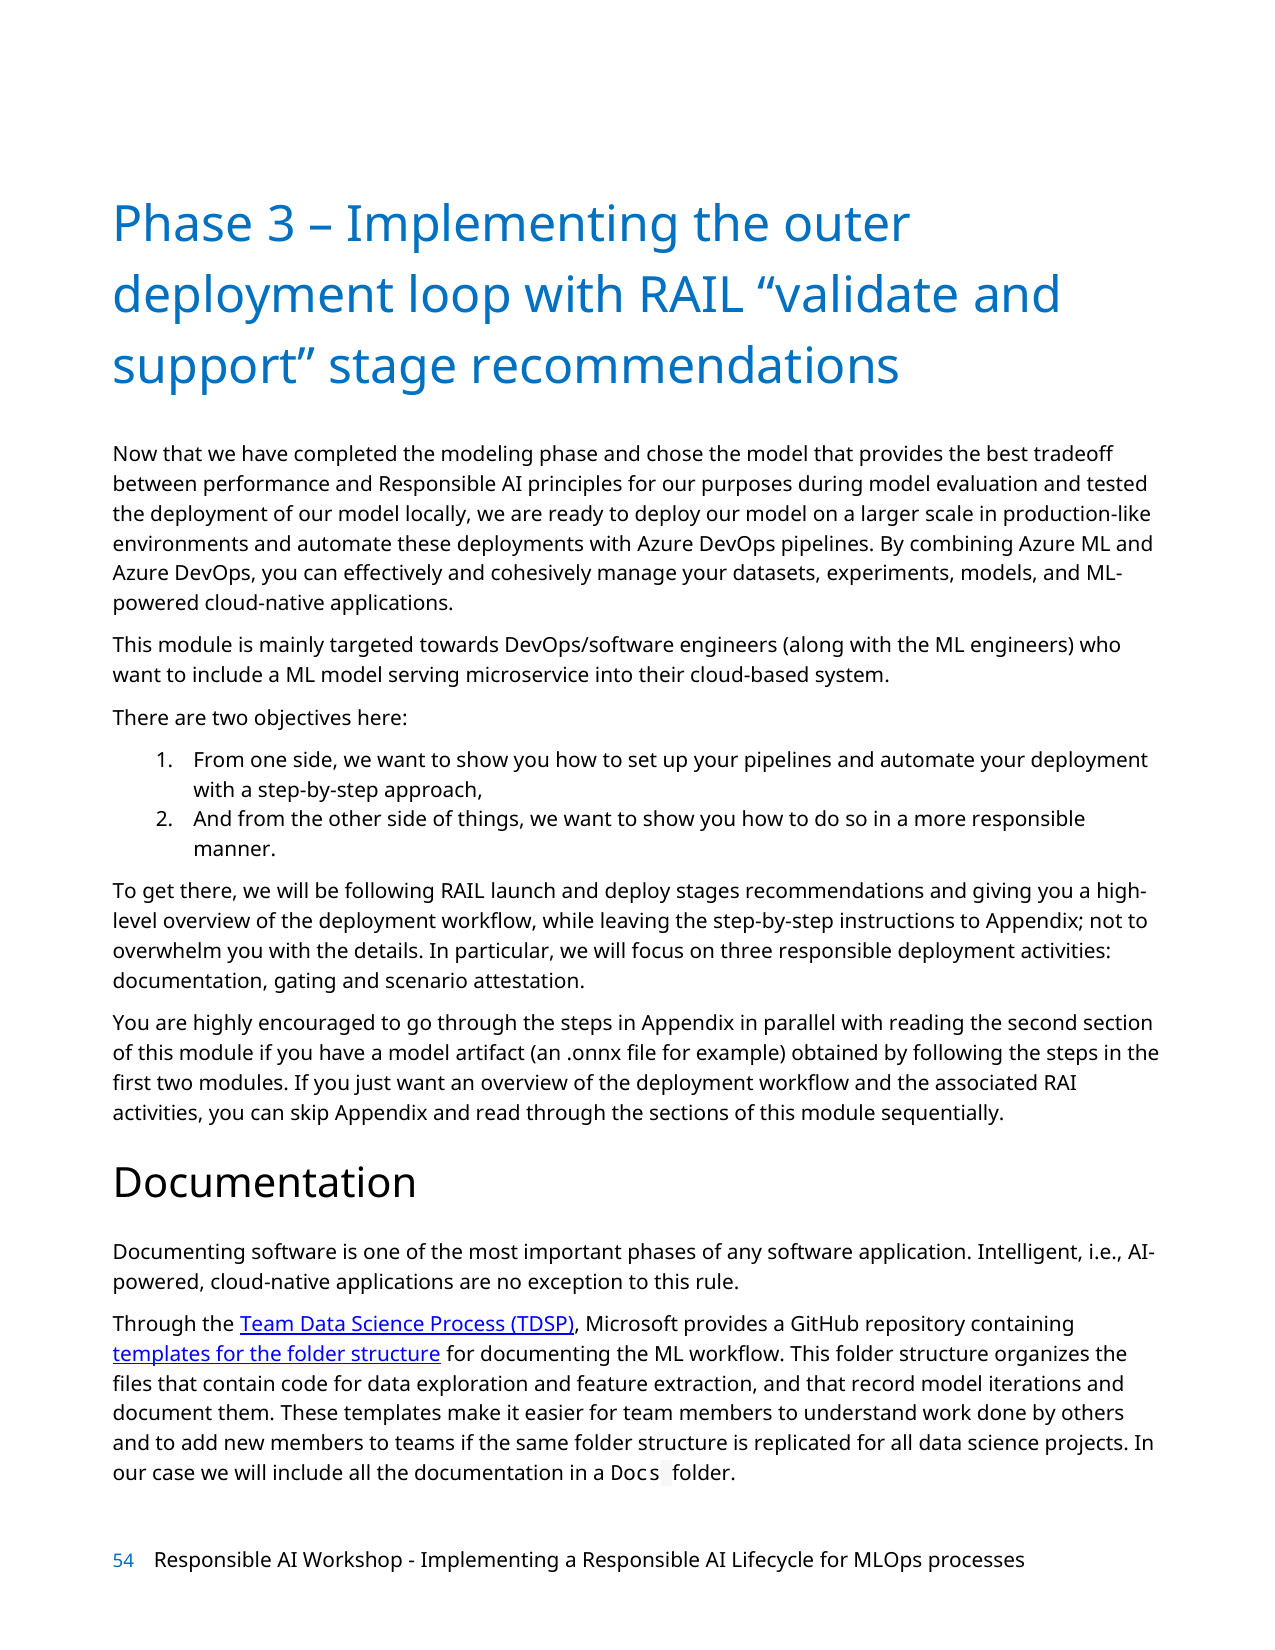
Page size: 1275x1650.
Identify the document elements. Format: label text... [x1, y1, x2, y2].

subtitle Phase 3 – Implementing the outer deployment loop with RAIL “validate and support” stage recommendations [112, 187, 1162, 398]
text Now that we have completed the modeling phase and chose the model that provides the best tradeoff between performance and Responsible AI principles for our purposes during model evaluation and tested the deployment of our model locally, we are ready to deploy our model on a larger scale in production-like environments and automate these deployments with Azure DevOps pipelines. By combining Azure ML and Azure DevOps, you can effectively and cohesively manage your datasets, experiments, models, and ML-powered cloud-native applications. [112, 439, 1162, 617]
text To get there, we will be following RAIL launch and deploy stages recommendations and giving you a high-level overview of the deployment workflow, while leaving the step-by-step instructions to Appendix; not to overwhelm you with the details. In particular, we will focus on three responsible deployment activities: documentation, gating and scenario attestation. [112, 877, 1162, 994]
text You are highly encouraged to go through the steps in Appendix in parallel with reading the second section of this module if you have a model artifact (an .onnx file for example) obtained by following the steps in the first two modules. If you just want an overview of the deployment workflow and the associated RAI activities, you can skip Appendix and read through the sections of this module sequentially. [112, 1008, 1162, 1126]
list From one side, we want to show you how to set up your pipelines and automate your deployment with a step-by-step approach, [156, 745, 1162, 803]
text Through the Team Data Science Process (TDSP), Microsoft provides a GitHub repository containing templates for the folder structure for documenting the ML workflow. This folder structure organizes the files that contain code for data exploration and feature extraction, and that record model iterations and document them. These templates make it easier for team members to understand work done by others and to add new members to teams if the same folder structure is replicated for all data science projects. In our case we will include all the documentation in a Docs folder. [112, 1309, 1162, 1487]
text There are two objectives here: [112, 703, 1162, 731]
subtitle Documentation [112, 1152, 1162, 1209]
text This module is mainly targeted towards DevOps/software engineers (along with the ML engineers) who want to include a ML model serving microservice into their cloud-based system. [112, 631, 1162, 689]
text Documenting software is one of the most important phases of any software application. Intelligent, i.e., AI-powered, cloud-native applications are no exception to this rule. [112, 1237, 1162, 1295]
list And from the other side of things, we want to show you how to do so in a more responsible manner. [156, 804, 1162, 863]
